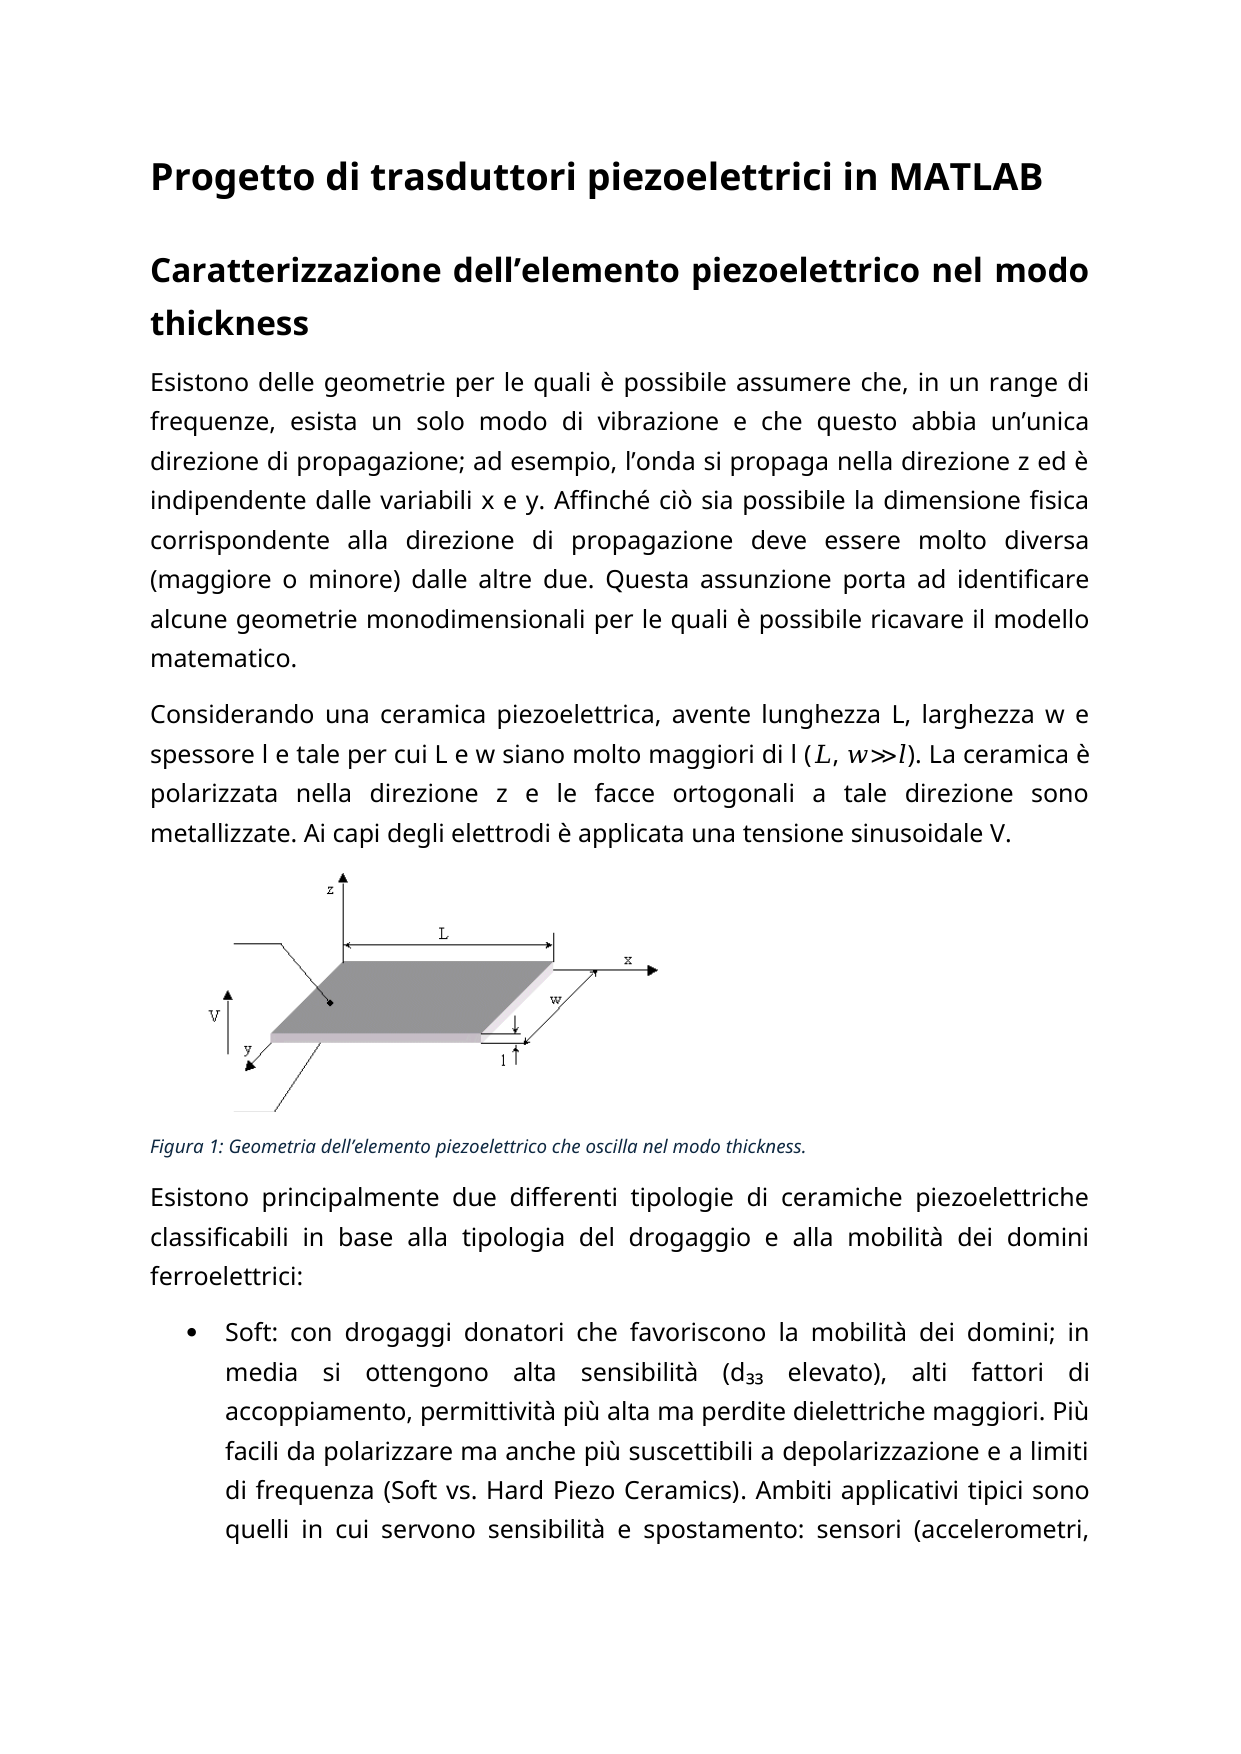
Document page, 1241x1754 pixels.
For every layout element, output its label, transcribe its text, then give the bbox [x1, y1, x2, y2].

text Esistono principalmente due differenti tipologie di ceramiche piezoelettriche classificabili in base alla tipologia del drogaggio e alla mobilità dei domini ferroelettrici: [150, 1180, 1090, 1293]
text Esistono delle geometrie per le quali è possibile assumere che, in un range di frequenze, esista un solo modo di vibrazione e che questo abbia un’unica direzione di propagazione; ad esempio, l’onda si propaga nella direzione z ed è indipendente dalle variabili x e y. Affinché ciò sia possibile la dimensione fisica corrispondente alla direzione di propagazione deve essere molto diversa (maggiore o minore) dalle altre due. Questa assunzione porta ad identificare alcune geometrie monodimensionali per le quali è possibile ricavare il modello matematico. [150, 364, 1090, 675]
subtitle Progetto di trasduttori piezoelettrici in MATLAB [150, 150, 1090, 201]
text Considerando una ceramica piezoelettrica, avente lunghezza L, larghezza w e spessore l e tale per cui L e w siano molto maggiori di l (𝐿, 𝑤≫𝑙). La ceramica è polarizzata nella direzione z e le facce ortogonali a tale direzione sono metallizzate. Ai capi degli elettrodi è applicata una tensione sinusoidale V. [150, 697, 1090, 849]
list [187, 1315, 1090, 1546]
text Figura 1: Geometria dell’elemento piezoelettrico che oscilla nel modo thickness. [150, 1133, 1090, 1159]
subtitle Caratterizzazione dell’elemento piezoelettrico nel modo thickness [150, 247, 1090, 345]
